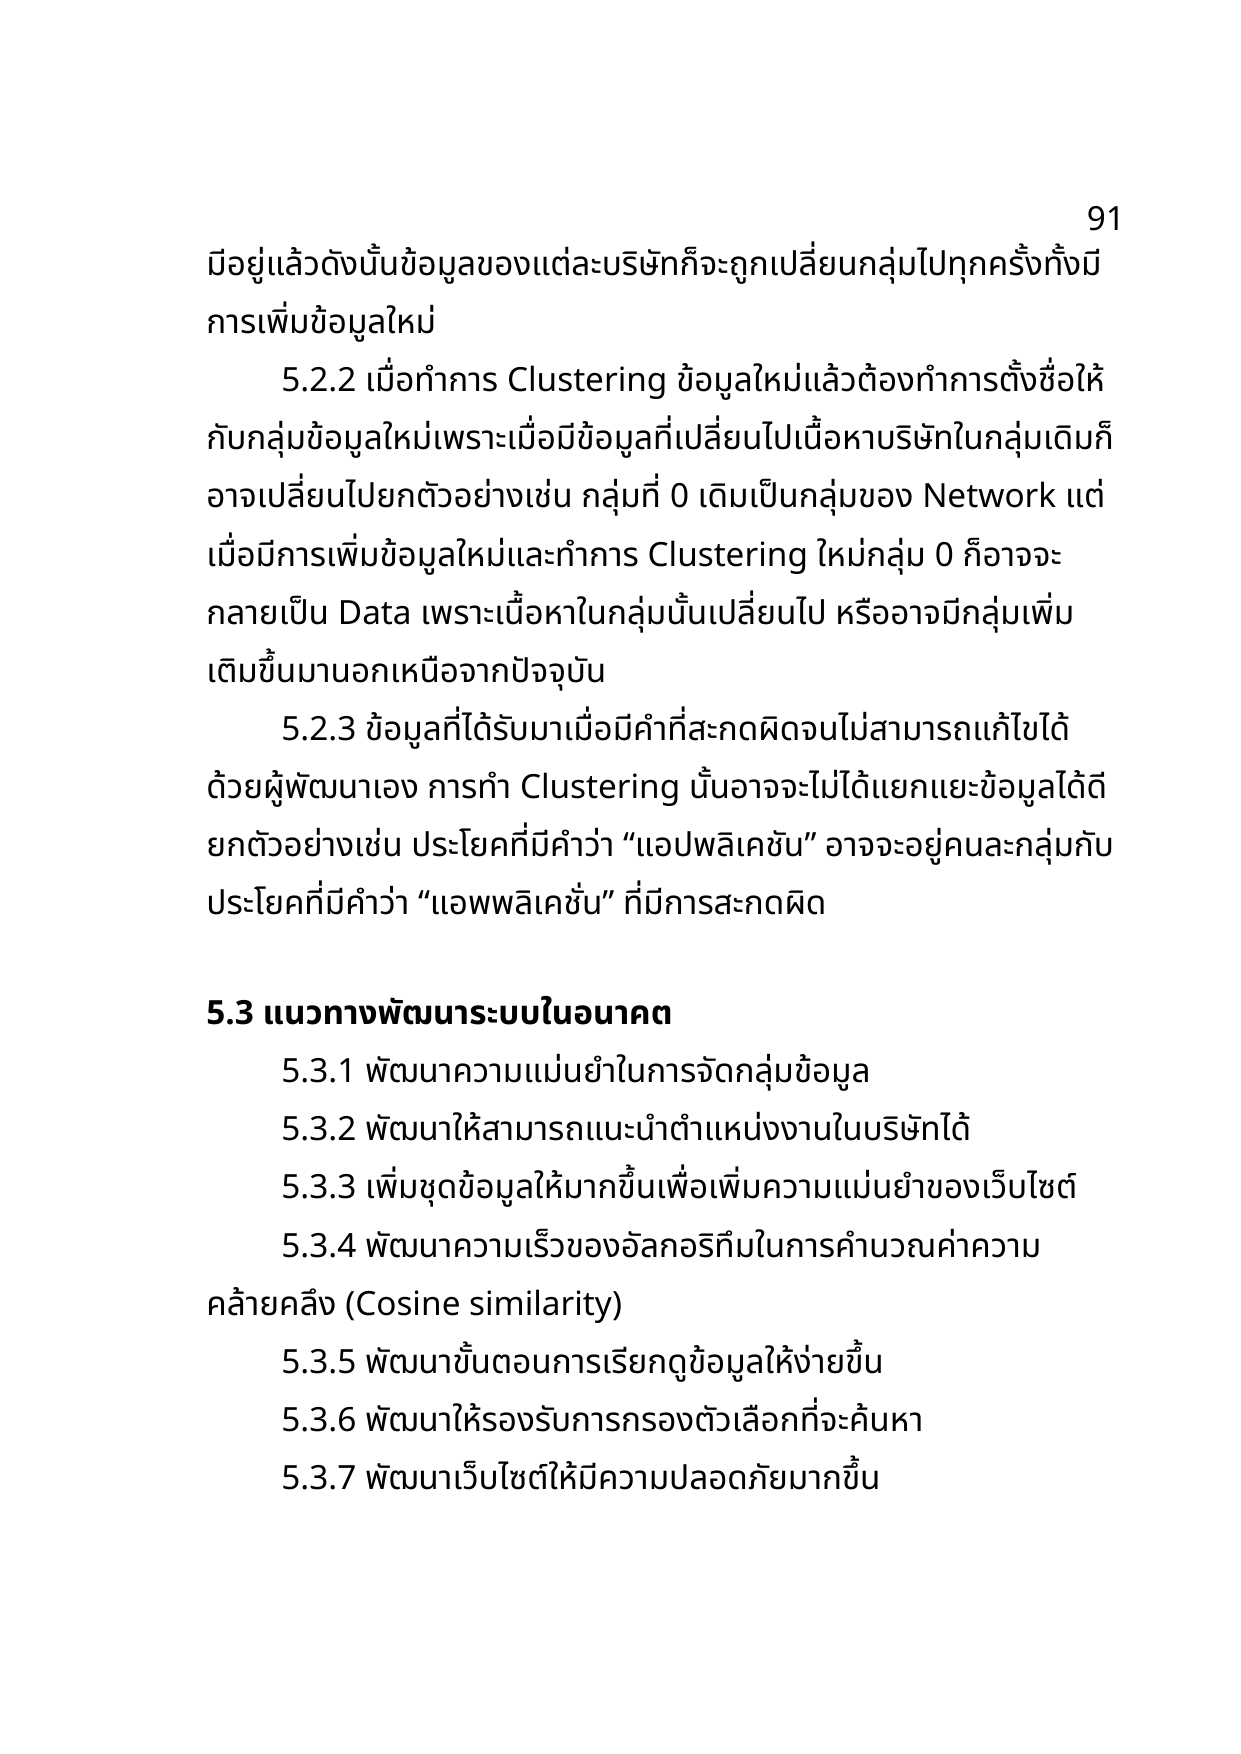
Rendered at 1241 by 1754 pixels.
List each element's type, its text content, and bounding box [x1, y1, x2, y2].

subtitle 5.3 แนวทางพัฒนาระบบในอนาคต [206, 989, 1125, 1039]
text 5.3.5 พัฒนาขั้นตอนการเรียกดูข้อมูลให้ง่ายขึ้น [206, 1338, 1125, 1388]
text 5.2.3 ข้อมูลที่ได้รับมาเมื่อมีคำที่สะกดผิดจนไม่สามารถแก้ไขได้ด้วยผู้พัฒนาเอง การทำ Clustering นั้นอาจจะไม่ได้แยกแยะข้อมูลได้ดียกตัวอย่างเช่น ประโยคที่มีคำว่า “แอปพลิเคชัน” อาจจะอยู่คนละกลุ่มกับประโยคที่มีคำว่า “แอพพลิเคชั่น” ที่มีการสะกดผิด [206, 704, 1125, 929]
text 5.3.2 พัฒนาให้สามารถแนะนำตำแหน่งงานในบริษัทได้ [206, 1105, 1125, 1156]
text 5.3.6 พัฒนาให้รองรับการกรองตัวเลือกที่จะค้นหา [206, 1396, 1125, 1446]
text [206, 240, 1125, 349]
text 5.3.1 พัฒนาความแม่นยำในการจัดกลุ่มข้อมูล [206, 1047, 1125, 1098]
text 5.2.2 เมื่อทำการ Clustering ข้อมูลใหม่แล้วต้องทำการตั้งชื่อให้กับกลุ่มข้อมูลใหม่เพราะเมื่อมีข้อมูลที่เปลี่ยนไปเนื้อหาบริษัทในกลุ่มเดิมก็อาจเปลี่ยนไปยกตัวอย่างเช่น กลุ่มที่ 0 เดิมเป็นกลุ่มของ Network แต่เมื่อมีการเพิ่มข้อมูลใหม่และทำการ Clustering ใหม่กลุ่ม 0 ก็อาจจะกลายเป็น Data เพราะเนื้อหาในกลุ่มนั้นเปลี่ยนไป หรืออาจมีกลุ่มเพิ่มเติมขึ้นมานอกเหนือจากปัจจุบัน [206, 356, 1125, 697]
text 5.3.4 พัฒนาความเร็วของอัลกอริทึมในการคำนวณค่าความคล้ายคลึง (Cosine similarity) [206, 1221, 1125, 1330]
text 5.3.7 พัฒนาเว็บไซต์ให้มีความปลอดภัยมากขึ้น [206, 1454, 1125, 1504]
text 5.3.3 เพิ่มชุดข้อมูลให้มากขึ้นเพื่อเพิ่มความแม่นยำของเว็บไซต์ [206, 1163, 1125, 1214]
